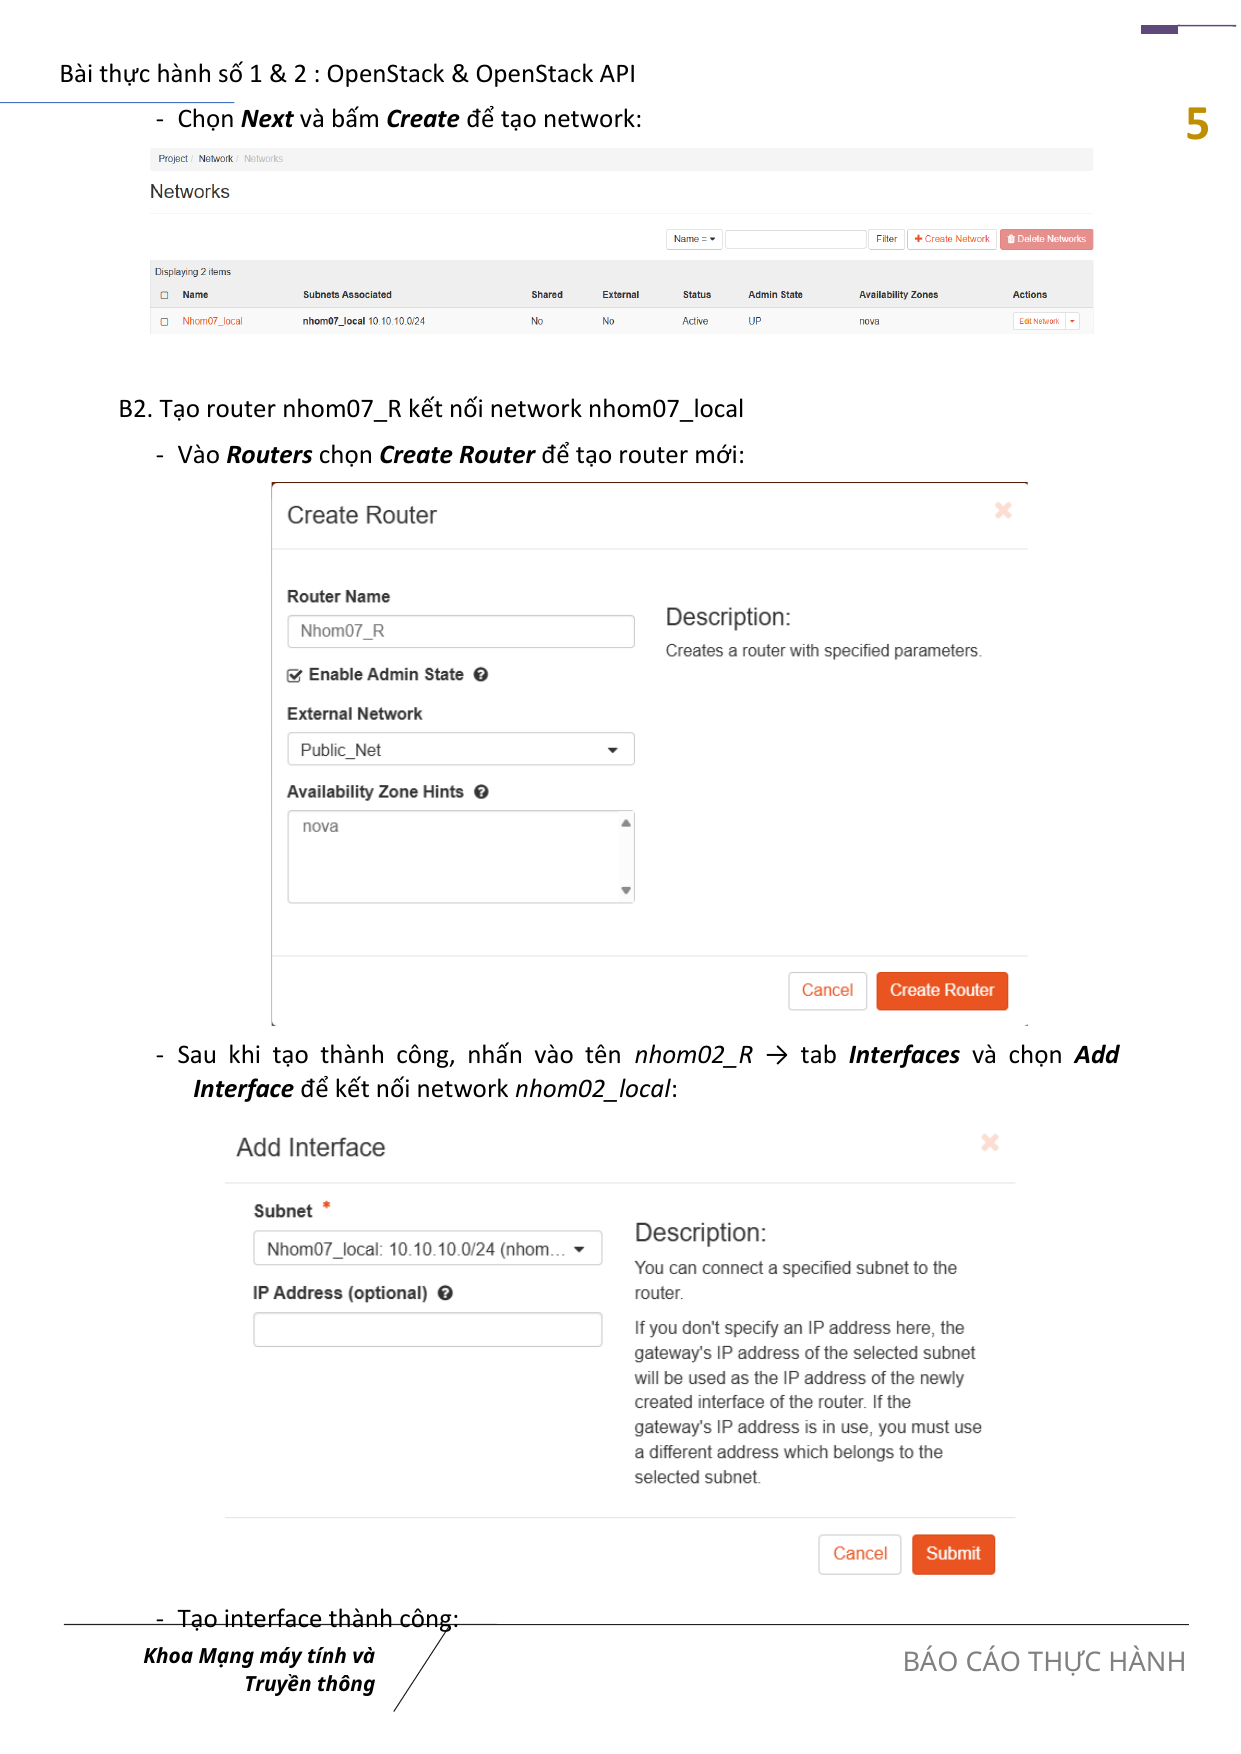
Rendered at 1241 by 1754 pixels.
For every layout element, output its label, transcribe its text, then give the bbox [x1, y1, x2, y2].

picture [224, 1116, 1016, 1589]
list Sau khi tạo thành công, nhấn vào tên nhom02_R → tab Interfaces và chọn Add Interface để kết nối network nhom02_local: [156, 1038, 1122, 1104]
text B2. Tạo router nhom07_R kết nối network nhom07_local [118, 391, 1122, 424]
list Tạo interface thành công: [156, 1601, 1122, 1634]
list Chọn Next và bấm Create để tạo network: [156, 102, 1122, 135]
picture [271, 482, 1028, 1026]
list Vào Routers chọn Create Router để tạo router mới: [156, 437, 1122, 470]
picture [146, 147, 1094, 334]
